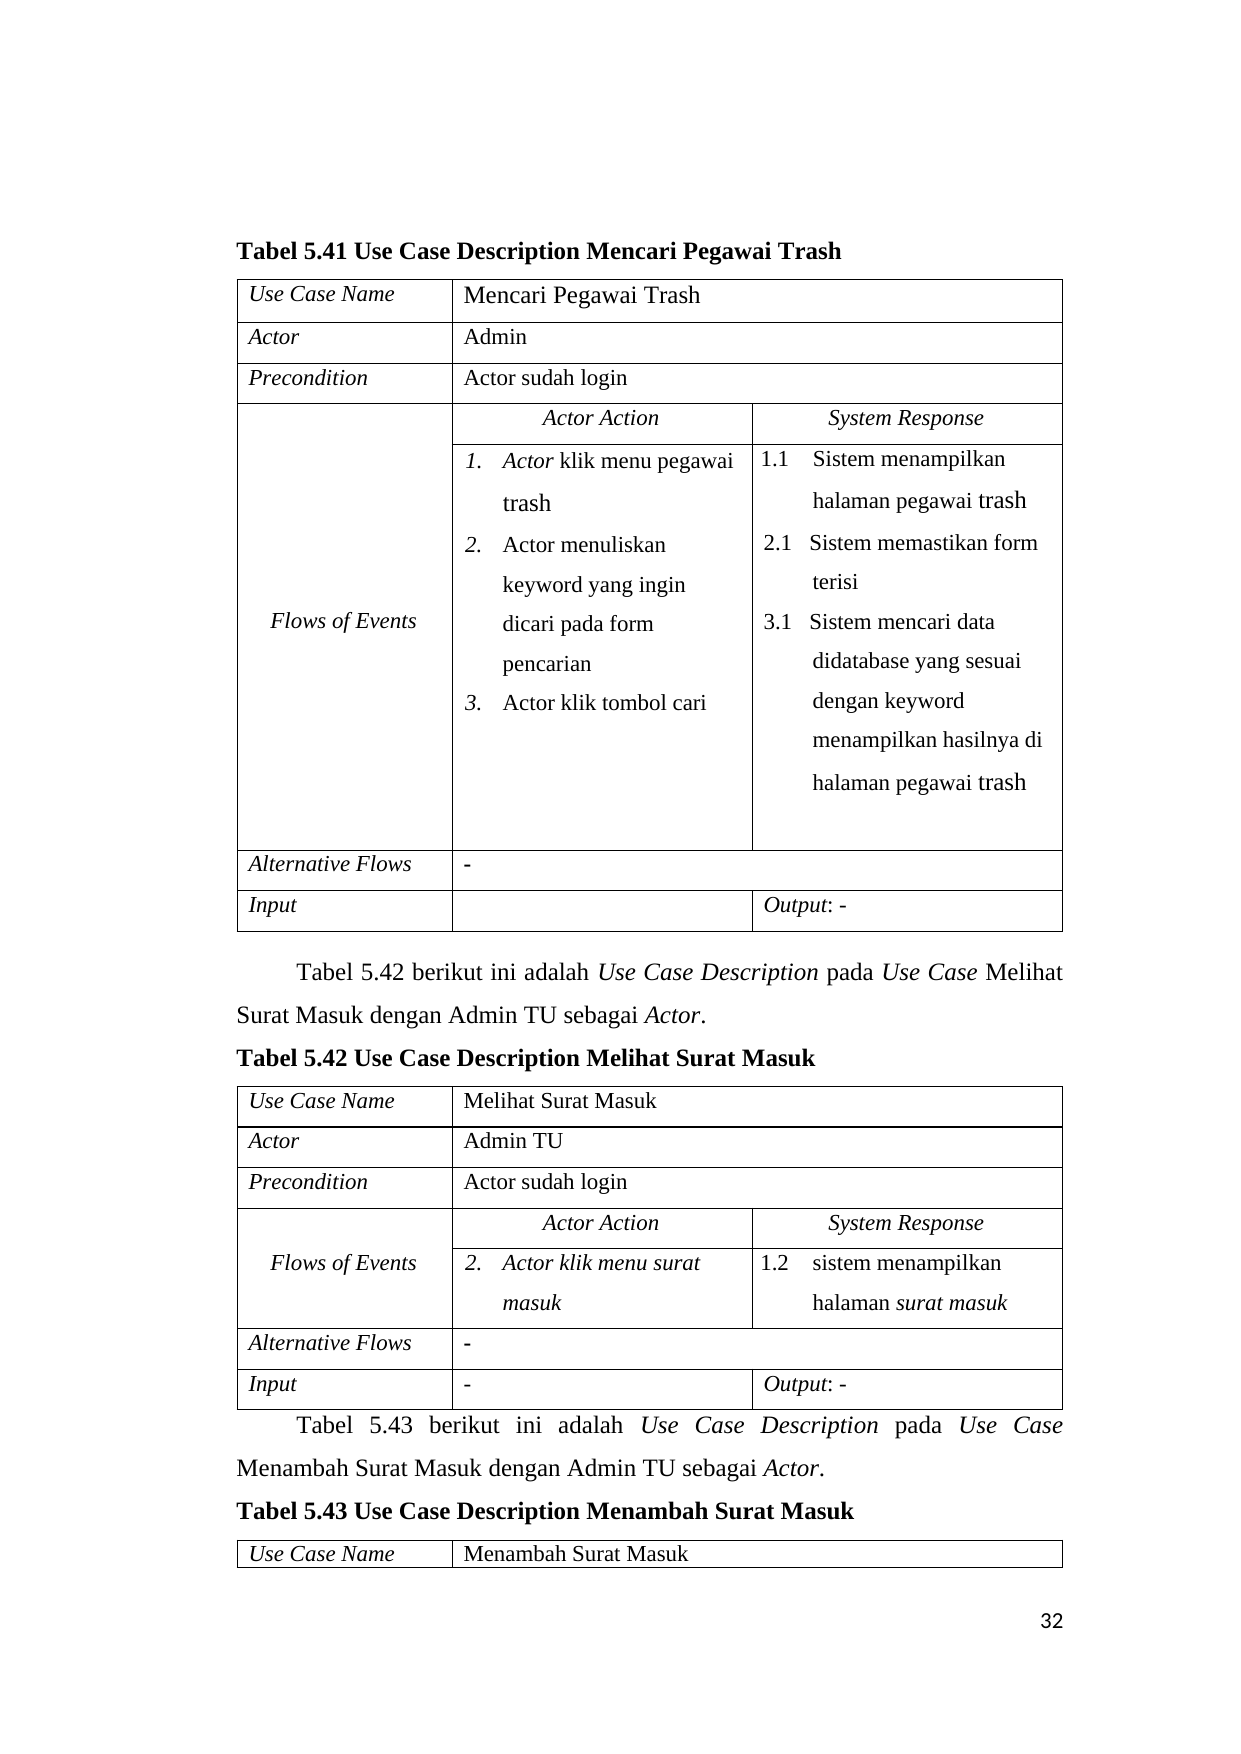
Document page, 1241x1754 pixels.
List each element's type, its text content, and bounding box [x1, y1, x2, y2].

table_cell Alternative Flows [238, 851, 452, 890]
table_header Use Case Name [238, 1541, 452, 1567]
table_cell Output: - [753, 891, 1062, 931]
table_cell Flows of Events [238, 1209, 452, 1328]
table_cell Actor klik menu pegawai trash Actor menuliskan keyword yang ingin dicari pada form pencarian Actor klik tombol cari [453, 445, 752, 849]
table_cell - [453, 1329, 1062, 1368]
table_cell Actor [238, 323, 452, 363]
text Tabel 5.43 berikut ini adalah Use Case Description pada Use Case Menambah Surat Masuk dengan Admin TU sebagai Actor. [236, 1410, 1063, 1482]
text Tabel 5.42 Use Case Description Melihat Surat Masuk [236, 1043, 1063, 1072]
text Tabel 5.41 Use Case Description Mencari Pegawai Trash [236, 236, 1063, 265]
table_cell Actor sudah login [453, 364, 1062, 403]
table_header Melihat Surat Masuk [453, 1087, 1062, 1126]
table_cell Output: - [753, 1370, 1062, 1409]
table_cell - [453, 1370, 752, 1409]
table_cell Precondition [238, 1168, 452, 1207]
table_header Use Case Name [238, 280, 452, 322]
table_cell Alternative Flows [238, 1329, 452, 1368]
table_cell Actor Action [453, 1209, 752, 1248]
table_cell System Response [753, 404, 1062, 444]
table_header Use Case Name [238, 1087, 452, 1126]
table_cell Input [238, 1370, 452, 1409]
table_cell Precondition [238, 364, 452, 403]
table_cell Actor klik menu surat masuk [453, 1249, 752, 1328]
table_header Mencari Pegawai Trash [453, 280, 1062, 322]
table_cell Sistem menampilkan halaman pegawai trash 2.1 Sistem memastikan form terisi 3.1 Sistem mencari data didatabase yang sesuai dengan keyword menampilkan hasilnya di halaman pegawai trash [753, 445, 1062, 849]
table_cell Flows of Events [238, 404, 452, 849]
table_cell Actor [238, 1128, 452, 1167]
table_cell Actor sudah login [453, 1168, 1062, 1207]
table_cell sistem menampilkan halaman surat masuk [753, 1249, 1062, 1328]
table_cell - [453, 851, 1062, 890]
table_cell Admin [453, 323, 1062, 363]
table_cell Admin TU [453, 1128, 1062, 1167]
table_cell [453, 891, 752, 931]
text Tabel 5.42 berikut ini adalah Use Case Description pada Use Case Melihat Surat Masuk dengan Admin TU sebagai Actor. [236, 957, 1063, 1028]
table_cell System Response [753, 1209, 1062, 1248]
table_cell Actor Action [453, 404, 752, 444]
table_cell Input [238, 891, 452, 931]
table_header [453, 1541, 1062, 1567]
text Tabel 5.43 Use Case Description Menambah Surat Masuk [236, 1496, 1063, 1525]
